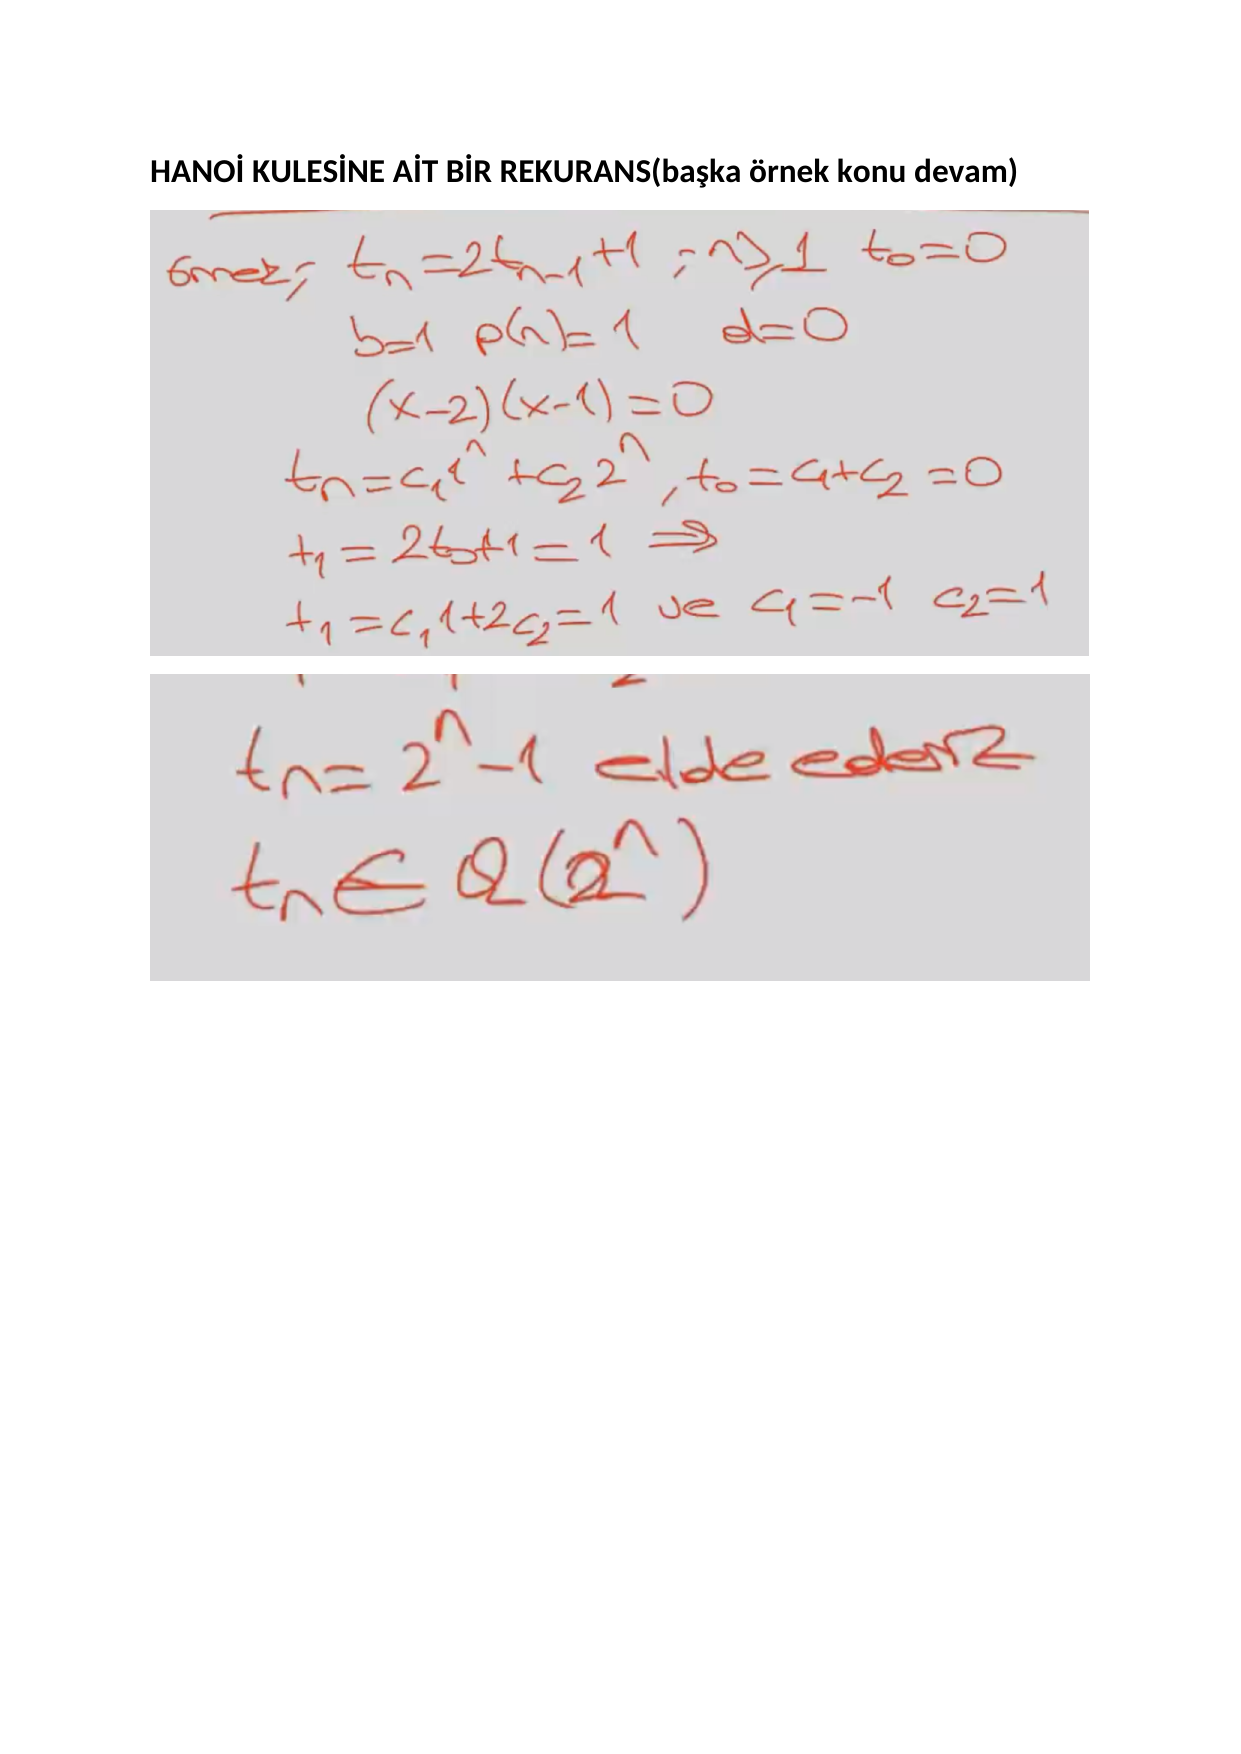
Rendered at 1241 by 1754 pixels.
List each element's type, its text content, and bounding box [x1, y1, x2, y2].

picture [150, 674, 1090, 981]
picture [150, 210, 1089, 656]
text HANOİ KULESİNE AİT BİR REKURANS(başka örnek konu devam) [150, 150, 1090, 191]
